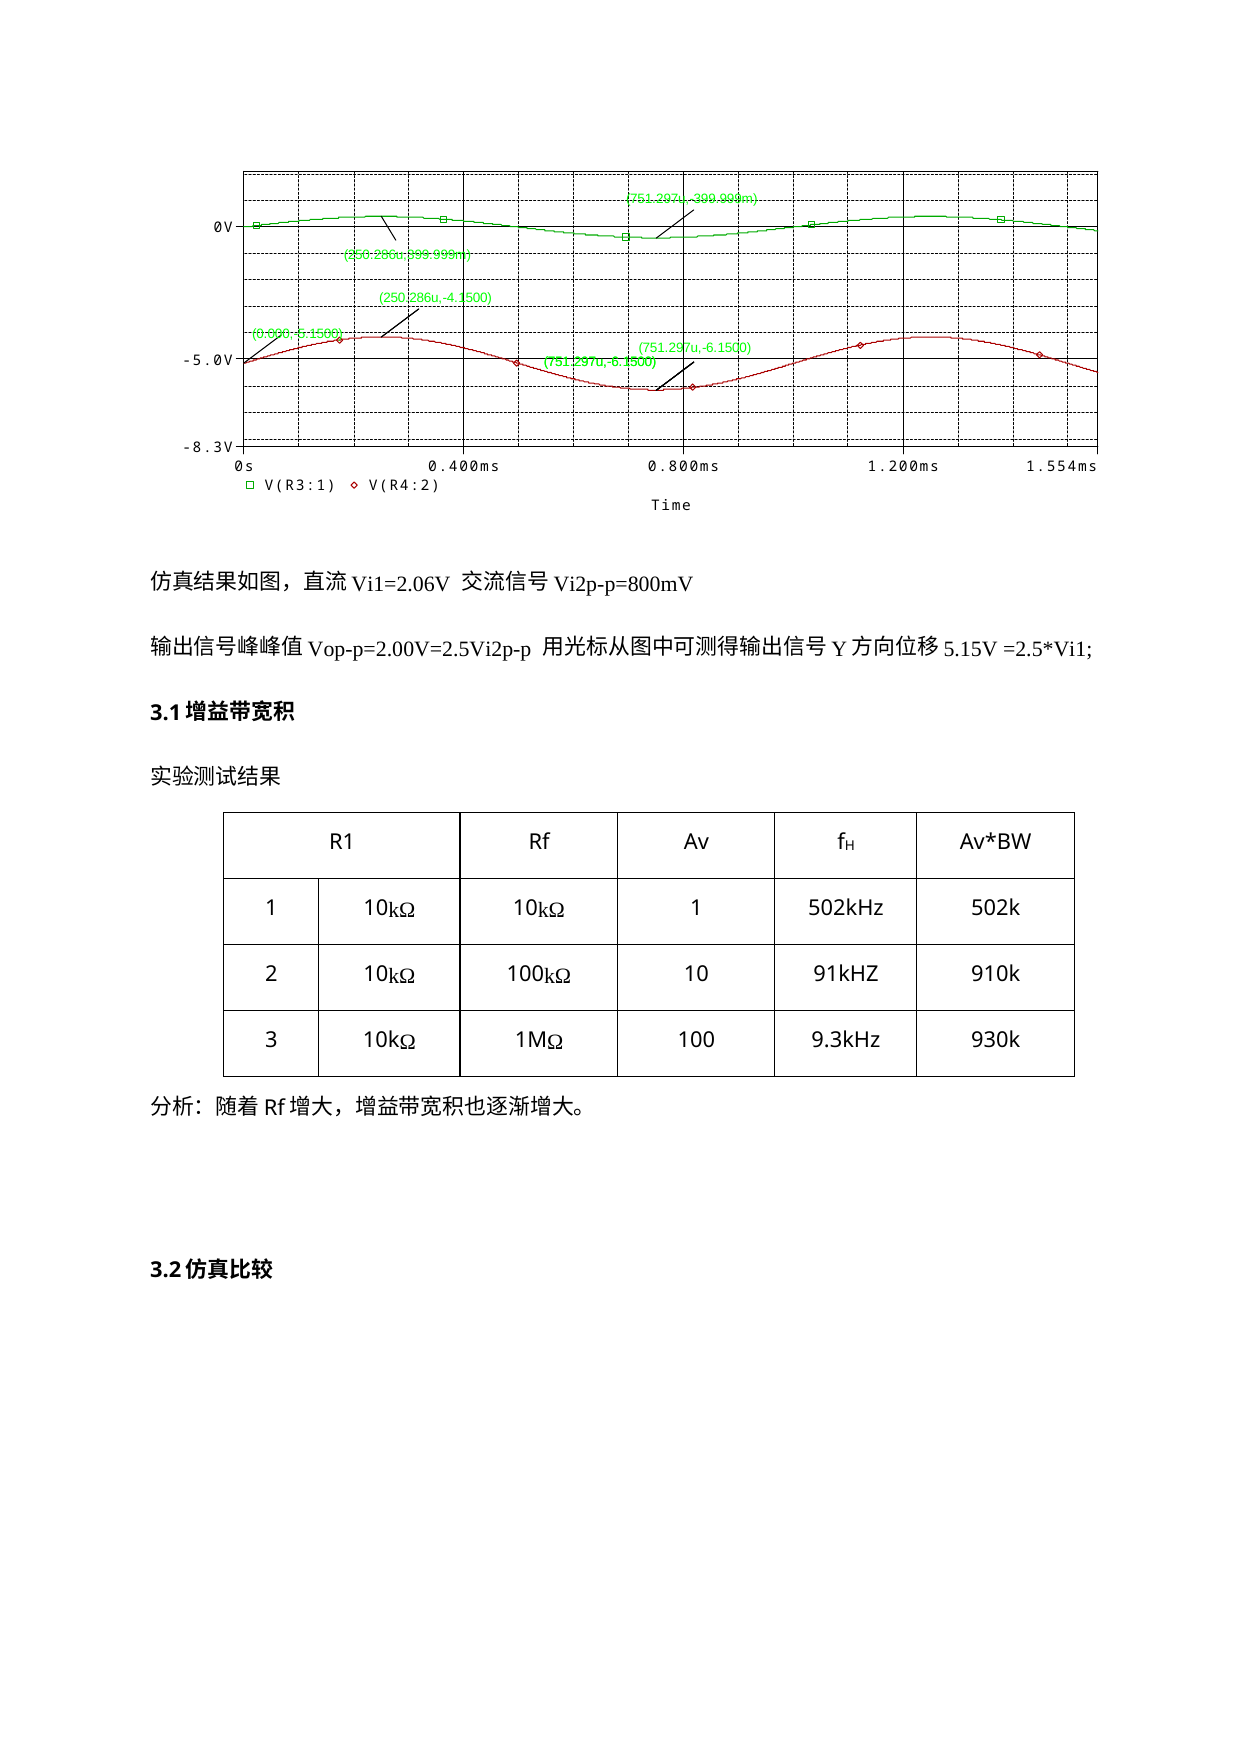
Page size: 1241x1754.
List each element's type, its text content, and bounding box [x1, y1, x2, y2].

text 实验测试结果 [150, 747, 1152, 812]
table_header Av*BW [917, 813, 1074, 878]
text 仿真结果如图，直流Vi1=2.06V 交流信号Vi2p-p=800mV [150, 552, 1152, 617]
table_header fH [775, 813, 916, 878]
table_cell 10 [618, 945, 774, 1010]
table_header R1 [224, 813, 459, 878]
text 分析：随着Rf增大，增益带宽积也逐渐增大。 [150, 1077, 1152, 1142]
table_cell 502kHz [775, 879, 916, 944]
table_cell 930k [917, 1011, 1074, 1076]
table_cell 910k [917, 945, 1074, 1010]
text 输出信号峰峰值Vop-p=2.00V=2.5Vi2p-p 用光标从图中可测得输出信号Y方向位移5.15V =2.5*Vi1; [150, 617, 1152, 682]
table_cell 1 [618, 879, 774, 944]
table_cell 1MΩ [461, 1011, 617, 1076]
table_cell 9.3kHz [775, 1011, 916, 1076]
table_cell 10kΩ [319, 879, 459, 944]
table_cell 10kΩ [461, 879, 617, 944]
table_cell 100kΩ [461, 945, 617, 1010]
table_cell 10kΩ [319, 1011, 459, 1076]
table_cell 502k [917, 879, 1074, 944]
table_cell 100 [618, 1011, 774, 1076]
table_cell 3 [224, 1011, 318, 1076]
table_cell 2 [224, 945, 318, 1010]
table_header Rf [461, 813, 617, 878]
table_header Av [618, 813, 774, 878]
table_cell 1 [224, 879, 318, 944]
text 3.1增益带宽积 [150, 682, 1152, 747]
table_cell 91kHZ [775, 945, 916, 1010]
text 3.2仿真比较 [150, 1240, 1152, 1305]
table_cell 10kΩ [319, 945, 459, 1010]
